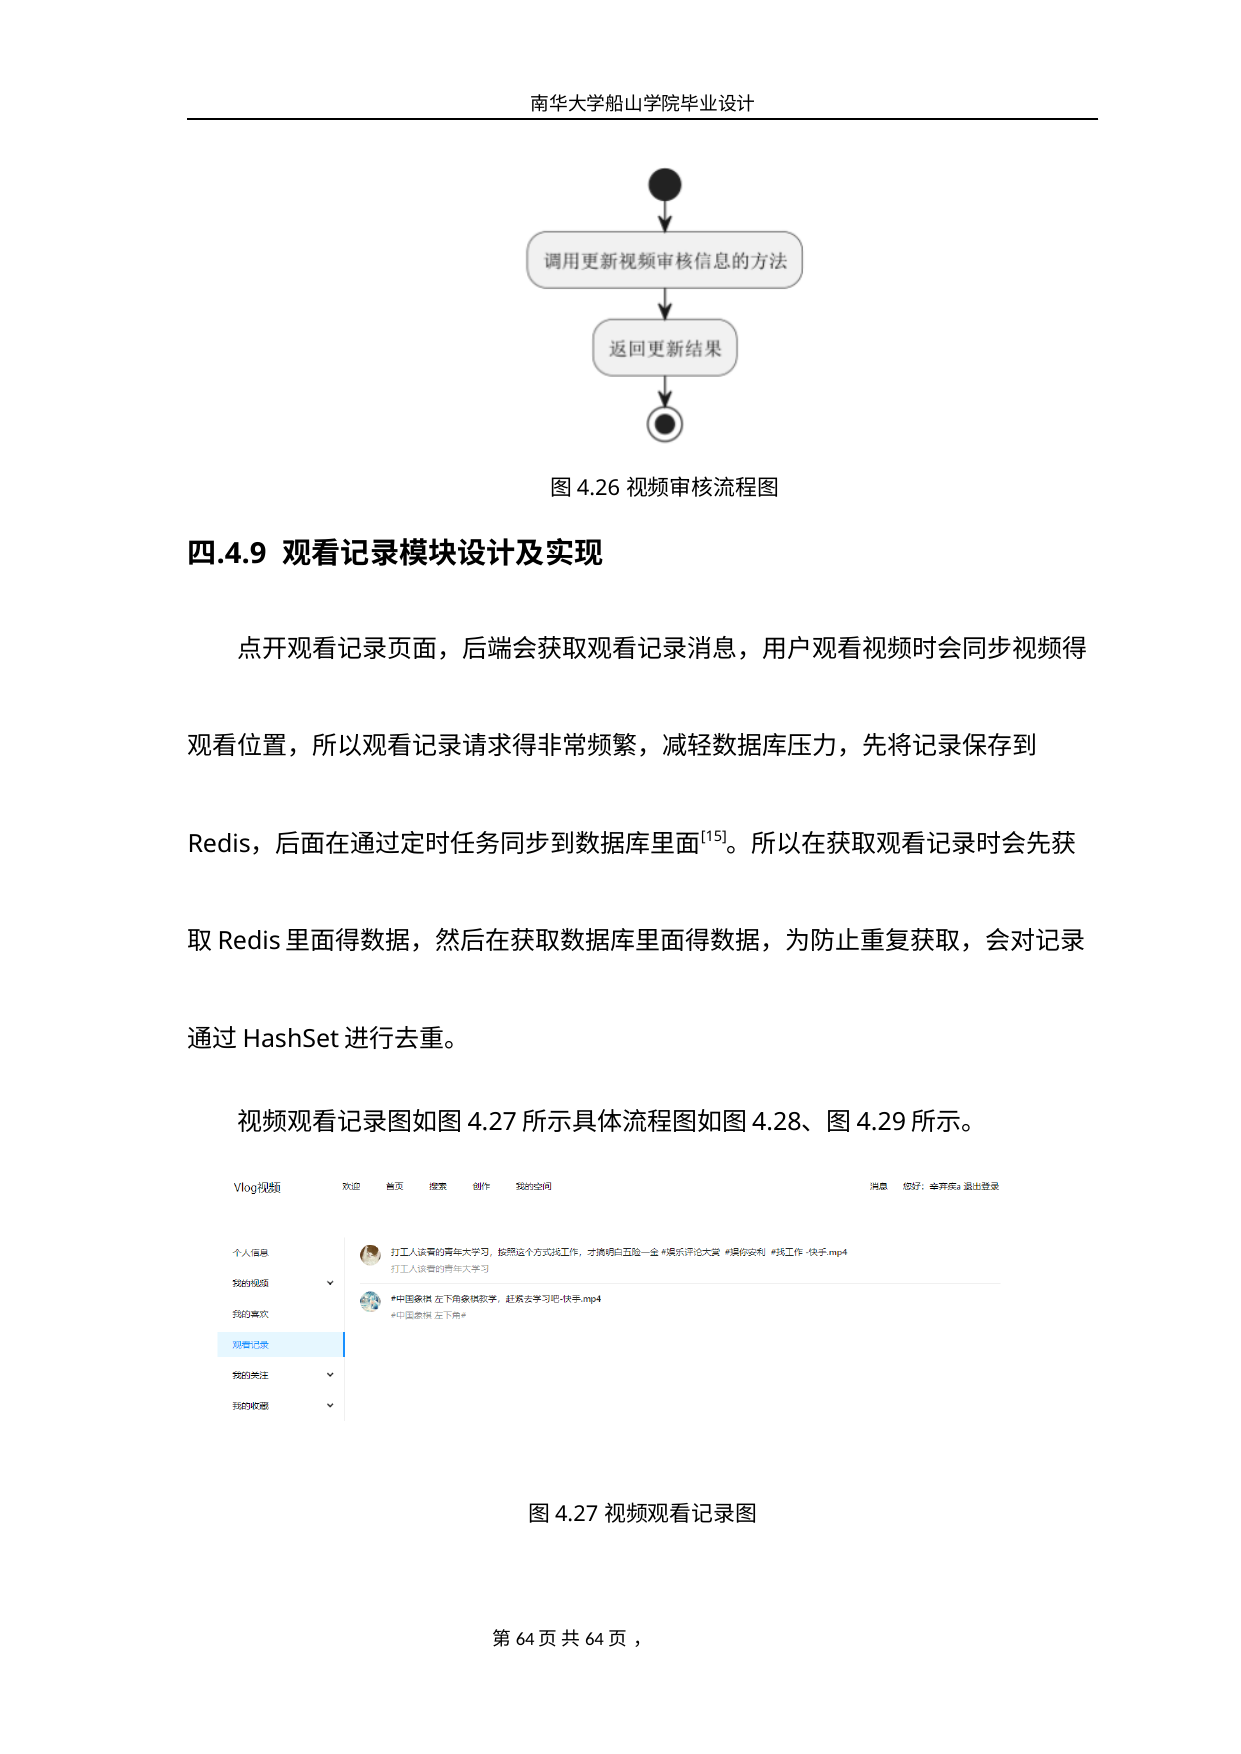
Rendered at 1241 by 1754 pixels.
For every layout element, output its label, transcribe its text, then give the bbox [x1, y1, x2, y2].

picture [210, 1170, 1076, 1468]
list 点开观看记录页面，后端会获取观看记录消息，用户观看视频时会同步视频得观看位置，所以观看记录请求得非常频繁，减轻数据库压力，先将记录保存到Redis，后面在通过定时任务同步到数据库里面[15]。所以在获取观看记录时会先获取Redis里面得数据，然后在获取数据库里面得数据，为防止重复获取，会对记录通过HashSet进行去重。 [187, 614, 1098, 1069]
list 图4.26 视频审核流程图 [187, 470, 1098, 502]
text 图4.27 视频观看记录图 [187, 1495, 1098, 1528]
list 视频观看记录图如图4.27所示具体流程图如图4.28、图4.29所示。 [187, 1087, 1098, 1152]
picture [516, 162, 813, 446]
subtitle 观看记录模块设计及实现 [187, 518, 1098, 583]
